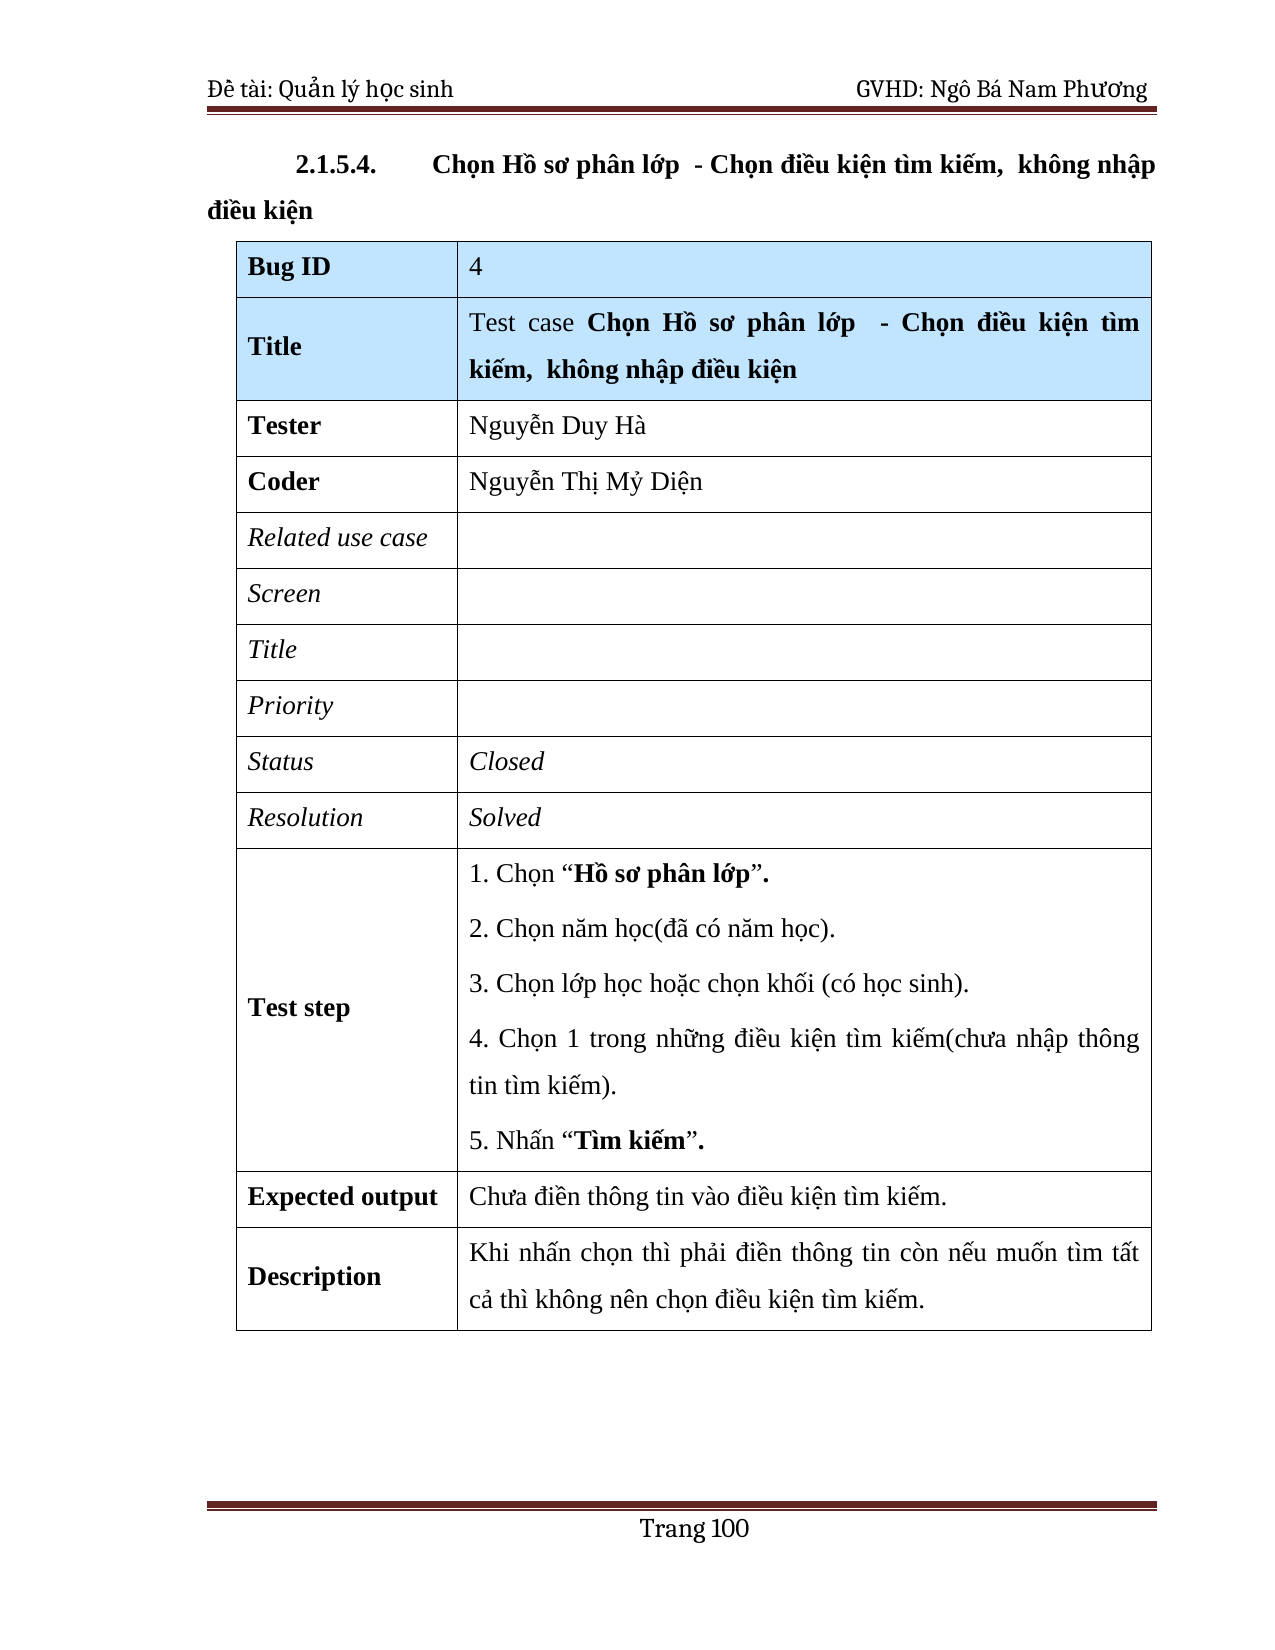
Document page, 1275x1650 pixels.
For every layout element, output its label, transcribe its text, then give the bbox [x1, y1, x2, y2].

table_cell Chưa điền thông tin vào điều kiện tìm kiếm. [458, 1172, 1151, 1227]
table_cell Test step [237, 849, 457, 1171]
table_cell Description [237, 1228, 457, 1329]
table_cell Title [237, 625, 457, 680]
table_cell Resolution [237, 793, 457, 848]
table_cell [458, 569, 1151, 624]
table_cell Closed [458, 737, 1151, 792]
table_cell Tester [237, 401, 457, 456]
table_cell [458, 625, 1151, 680]
table_cell [458, 681, 1151, 736]
table_cell Status [237, 737, 457, 792]
table_cell Nguyễn Duy Hà [458, 401, 1151, 456]
table_cell Title [237, 298, 457, 400]
table_header 4 [458, 242, 1151, 297]
table_cell Priority [237, 681, 457, 736]
list Chọn Hồ sơ phân lớp - Chọn điều kiện tìm kiếm, không nhập điều kiện [207, 148, 1157, 226]
table_header Bug ID [237, 242, 457, 297]
table_cell Khi nhấn chọn thì phải điền thông tin còn nếu muốn tìm tất cả thì không nên chọn điều kiện tìm kiếm. [458, 1228, 1151, 1329]
table_cell Coder [237, 457, 457, 512]
table_cell Nguyễn Thị Mỷ Diện [458, 457, 1151, 512]
table_cell Solved [458, 793, 1151, 848]
table_cell [458, 513, 1151, 568]
table_cell Screen [237, 569, 457, 624]
table_cell Related use case [237, 513, 457, 568]
table_cell 1. Chọn “Hồ sơ phân lớp”. 2. Chọn năm học(đã có năm học). 3. Chọn lớp học hoặc chọn khối (có học sinh). 4. Chọn 1 trong những điều kiện tìm kiếm(chưa nhập thông tin tìm kiếm). 5. Nhấn “Tìm kiếm”. [458, 849, 1151, 1171]
table_cell Test case Chọn Hồ sơ phân lớp - Chọn điều kiện tìm kiếm, không nhập điều kiện [458, 298, 1151, 400]
table_cell Expected output [237, 1172, 457, 1227]
